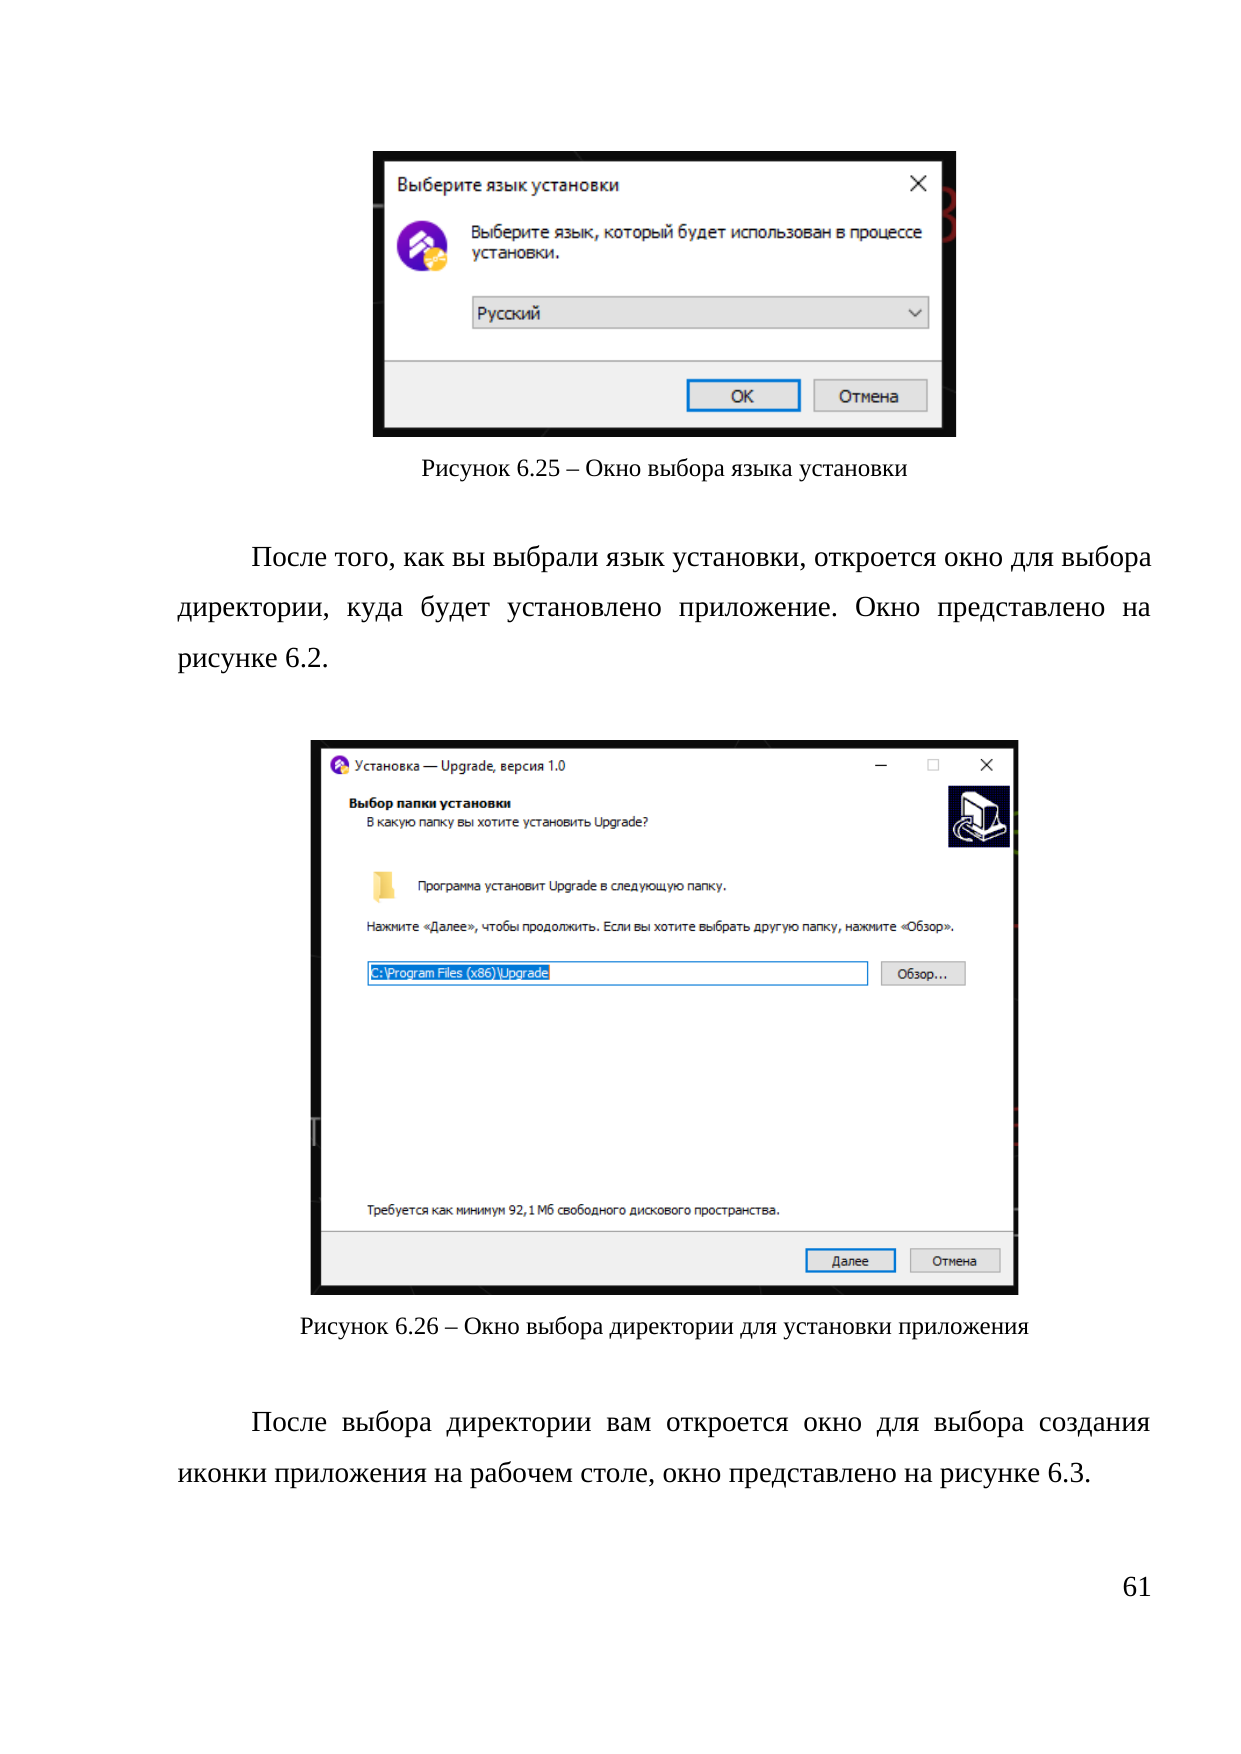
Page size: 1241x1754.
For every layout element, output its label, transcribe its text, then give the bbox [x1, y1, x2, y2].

text После выбора директории вам откроется окно для выбора создания иконки приложения на рабочем столе, окно представлено на рисунке 6.3. [177, 1404, 1152, 1488]
text После того, как вы выбрали язык установки, откроется окно для выбора директории, куда будет установлено приложение. Окно представлено на рисунке 6.2. [177, 539, 1152, 673]
picture [372, 151, 957, 437]
picture [310, 740, 1019, 1295]
